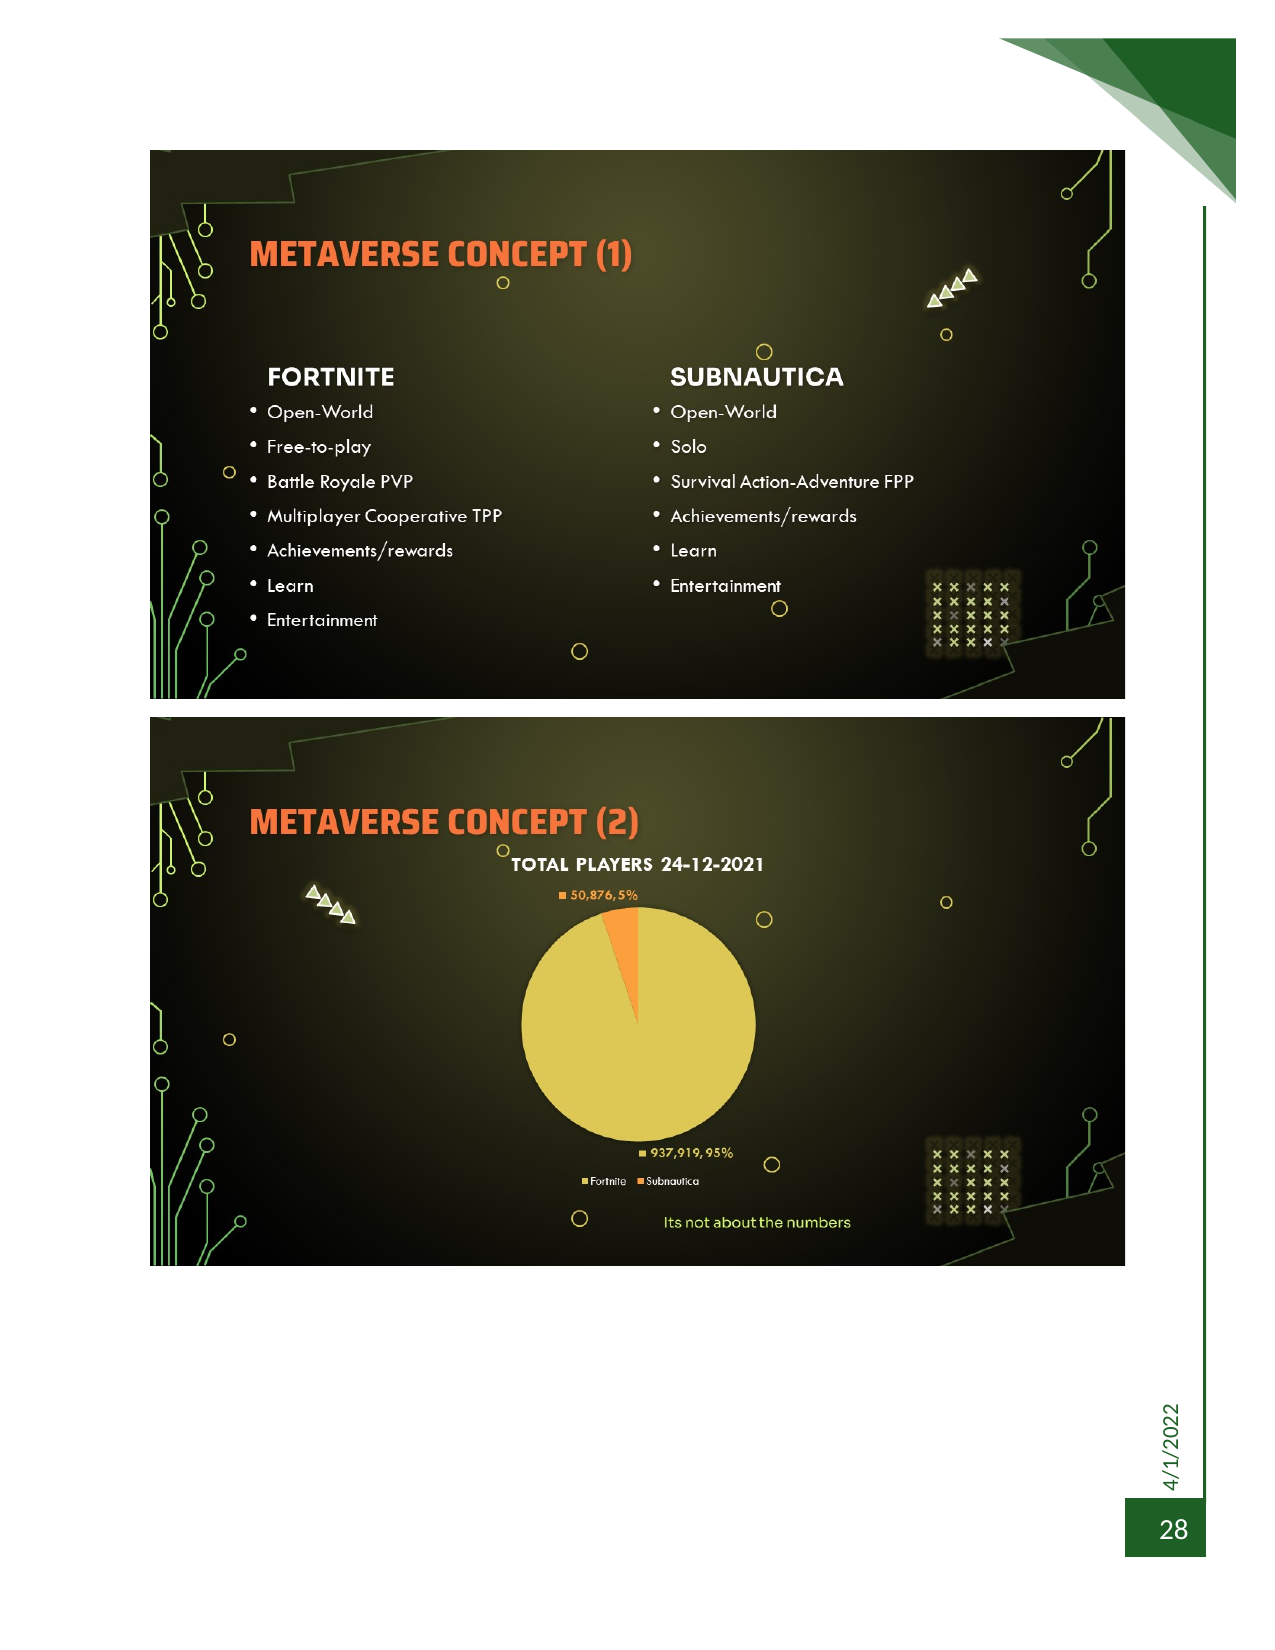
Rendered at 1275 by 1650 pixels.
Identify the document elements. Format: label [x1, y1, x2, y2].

picture [150, 717, 1125, 1266]
picture [150, 38, 1236, 699]
